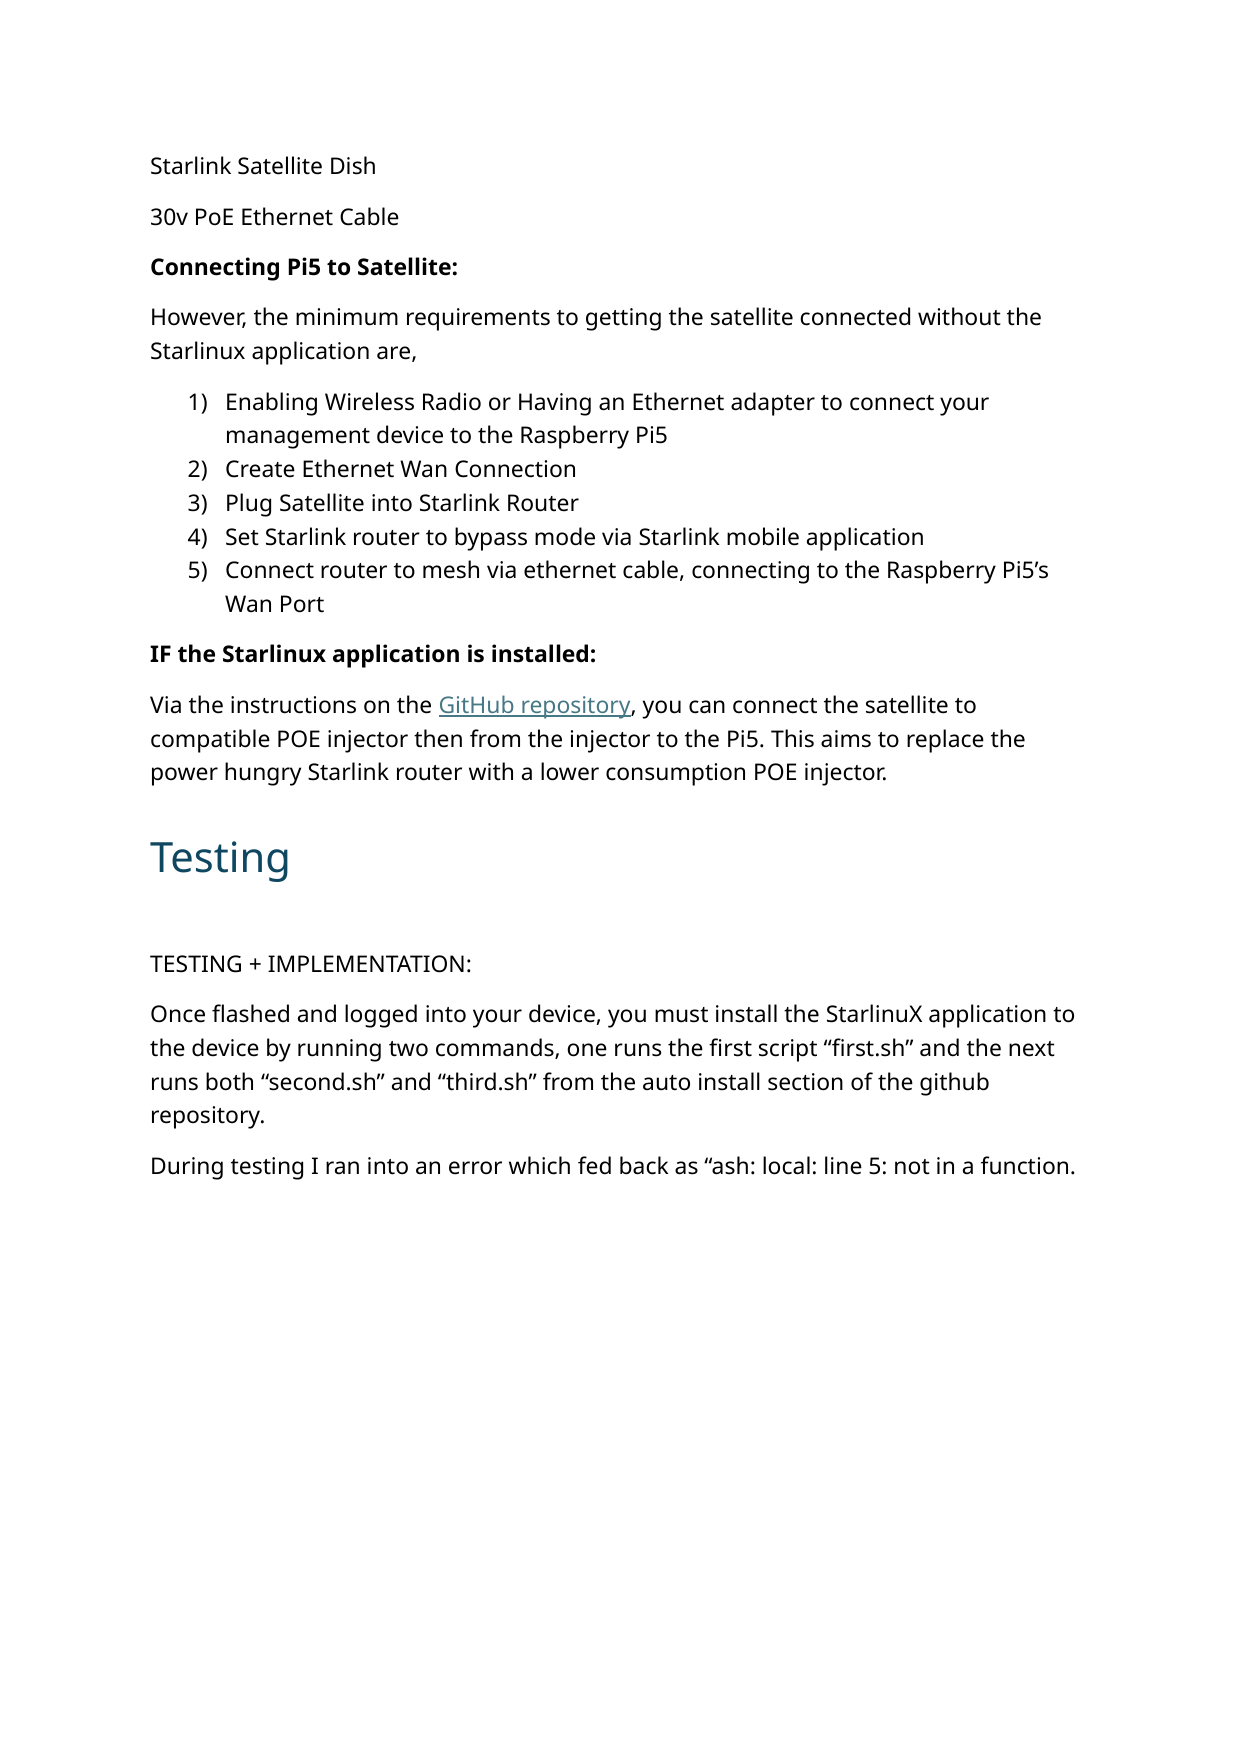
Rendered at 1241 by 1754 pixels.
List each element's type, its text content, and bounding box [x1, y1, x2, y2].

list Plug Satellite into Starlink Router [187, 487, 1090, 518]
list Connect router to mesh via ethernet cable, connecting to the Raspberry Pi5’s Wan Port [187, 554, 1090, 619]
text Starlink Satellite Dish [150, 150, 1090, 181]
text However, the minimum requirements to getting the satellite connected without the Starlinux application are, [150, 301, 1090, 366]
text Once flashed and logged into your device, you must install the StarlinuX application to the device by running two commands, one runs the first script “first.sh” and the next runs both “second.sh” and “third.sh” from the auto install section of the github repository. [150, 998, 1090, 1130]
text TESTING + IMPLEMENTATION: [150, 947, 1090, 979]
text Via the instructions on the GitHub repository, you can connect the satellite to compatible POE injector then from the injector to the Pi5. This aims to replace the power hungry Starlink router with a lower consumption POE injector. [150, 689, 1090, 787]
list Set Starlink router to bypass mode via Starlink mobile application [187, 520, 1090, 552]
list Create Ethernet Wan Connection [187, 453, 1090, 484]
list Enabling Wireless Radio or Having an Ethernet adapter to connect your management device to the Raspberry Pi5 [187, 385, 1090, 450]
text 30v PoE Ethernet Cable [150, 200, 1090, 232]
text IF the Starlinux application is installed: [150, 638, 1090, 669]
text During testing I ran into an error which fed back as “ash: local: line 5: not in a function. [150, 1149, 1090, 1181]
subtitle Testing [150, 827, 1090, 884]
text Connecting Pi5 to Satellite: [150, 251, 1090, 282]
